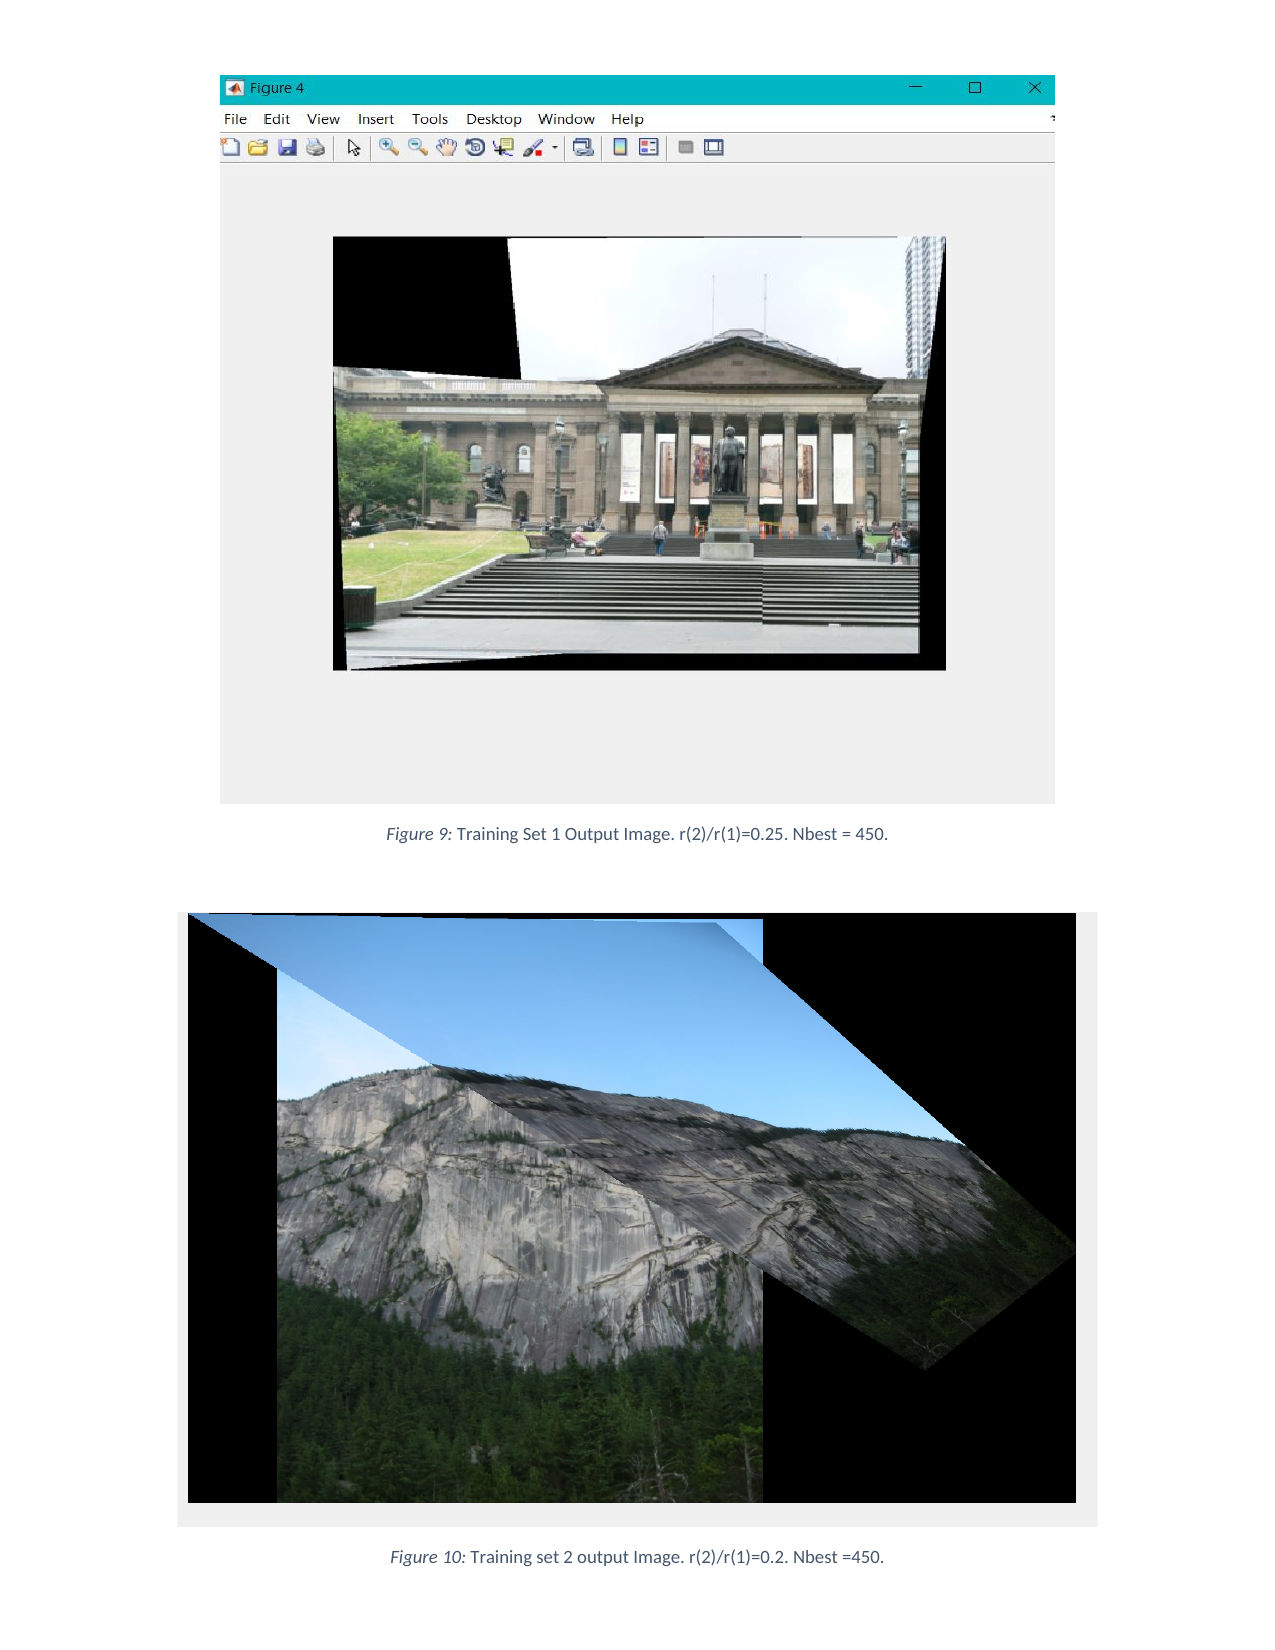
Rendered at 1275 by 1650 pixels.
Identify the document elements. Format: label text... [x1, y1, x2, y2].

picture [177, 912, 1098, 1527]
picture [219, 75, 1055, 804]
text Figure 10: Training set 2 output Image. r(2)/r(1)=0.2. Nbest =450. [75, 1545, 1200, 1568]
text Figure 9: Training Set 1 Output Image. r(2)/r(1)=0.25. Nbest = 450. [75, 822, 1200, 845]
